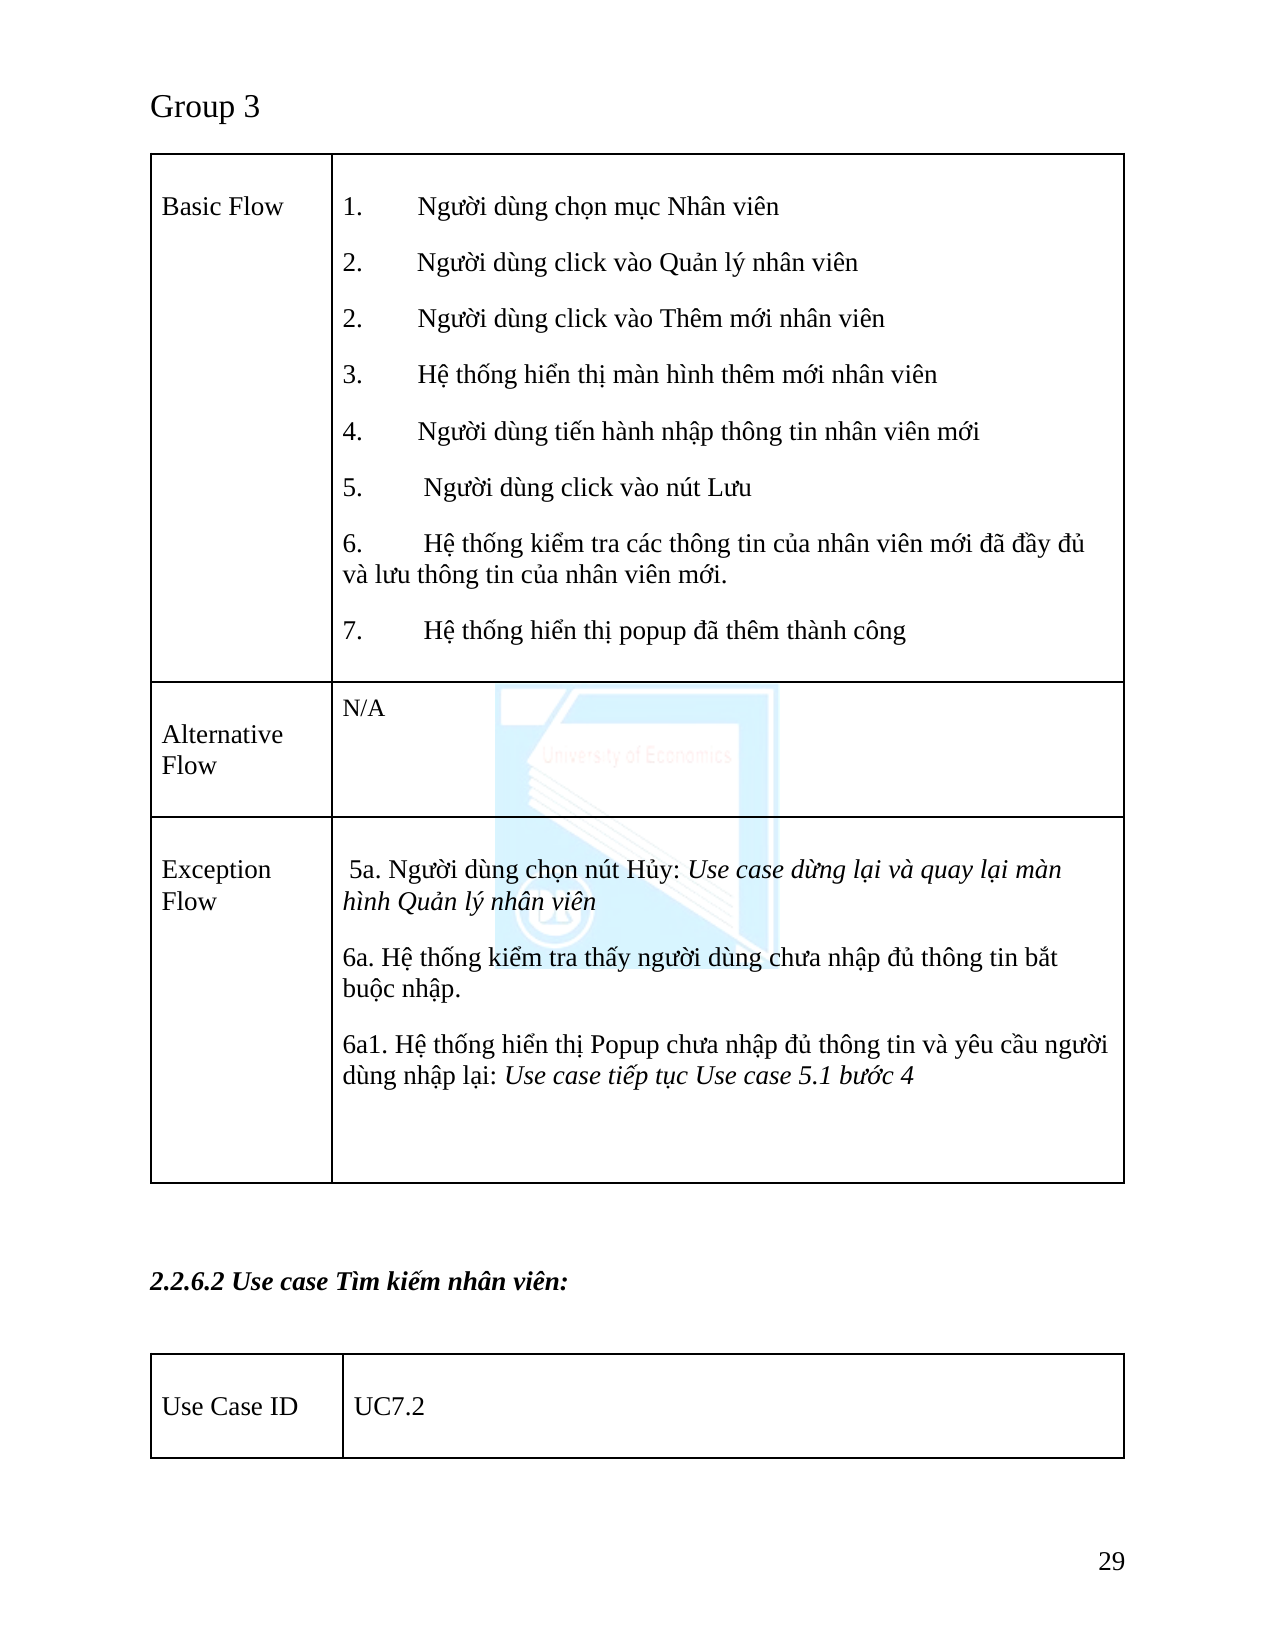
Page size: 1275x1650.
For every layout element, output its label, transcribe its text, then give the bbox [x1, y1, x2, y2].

table_header UC7.2 [344, 1355, 1123, 1457]
table_cell 5a. Người dùng chọn nút Hủy: Use case dừng lại và quay lại màn hình Quản lý nhân viên 6a. Hệ thống kiểm tra thấy người dùng chưa nhập đủ thông tin bắt buộc nhập. 6a1. Hệ thống hiển thị Popup chưa nhập đủ thông tin và yêu cầu người dùng nhập lại: Use case tiếp tục Use case 5.1 bước 4 [333, 818, 1123, 1182]
text 2.2.6.2 Use case Tìm kiếm nhân viên: [150, 1265, 1125, 1296]
table_header Use Case ID [152, 1355, 342, 1457]
table_cell Exception Flow [152, 818, 331, 1182]
table_cell N/A [333, 683, 1123, 816]
table_cell Alternative Flow [152, 683, 331, 816]
table_cell 1. Người dùng chọn mục Nhân viên 2. Người dùng click vào Quản lý nhân viên 2. Người dùng click vào Thêm mới nhân viên 3. Hệ thống hiển thị màn hình thêm mới nhân viên 4. Người dùng tiến hành nhập thông tin nhân viên mới 5. Người dùng click vào nút Lưu 6. Hệ thống kiểm tra các thông tin của nhân viên mới đã đầy đủ và lưu thông tin của nhân viên mới. 7. Hệ thống hiển thị popup đã thêm thành công [333, 155, 1123, 681]
table_cell Basic Flow [152, 155, 331, 681]
